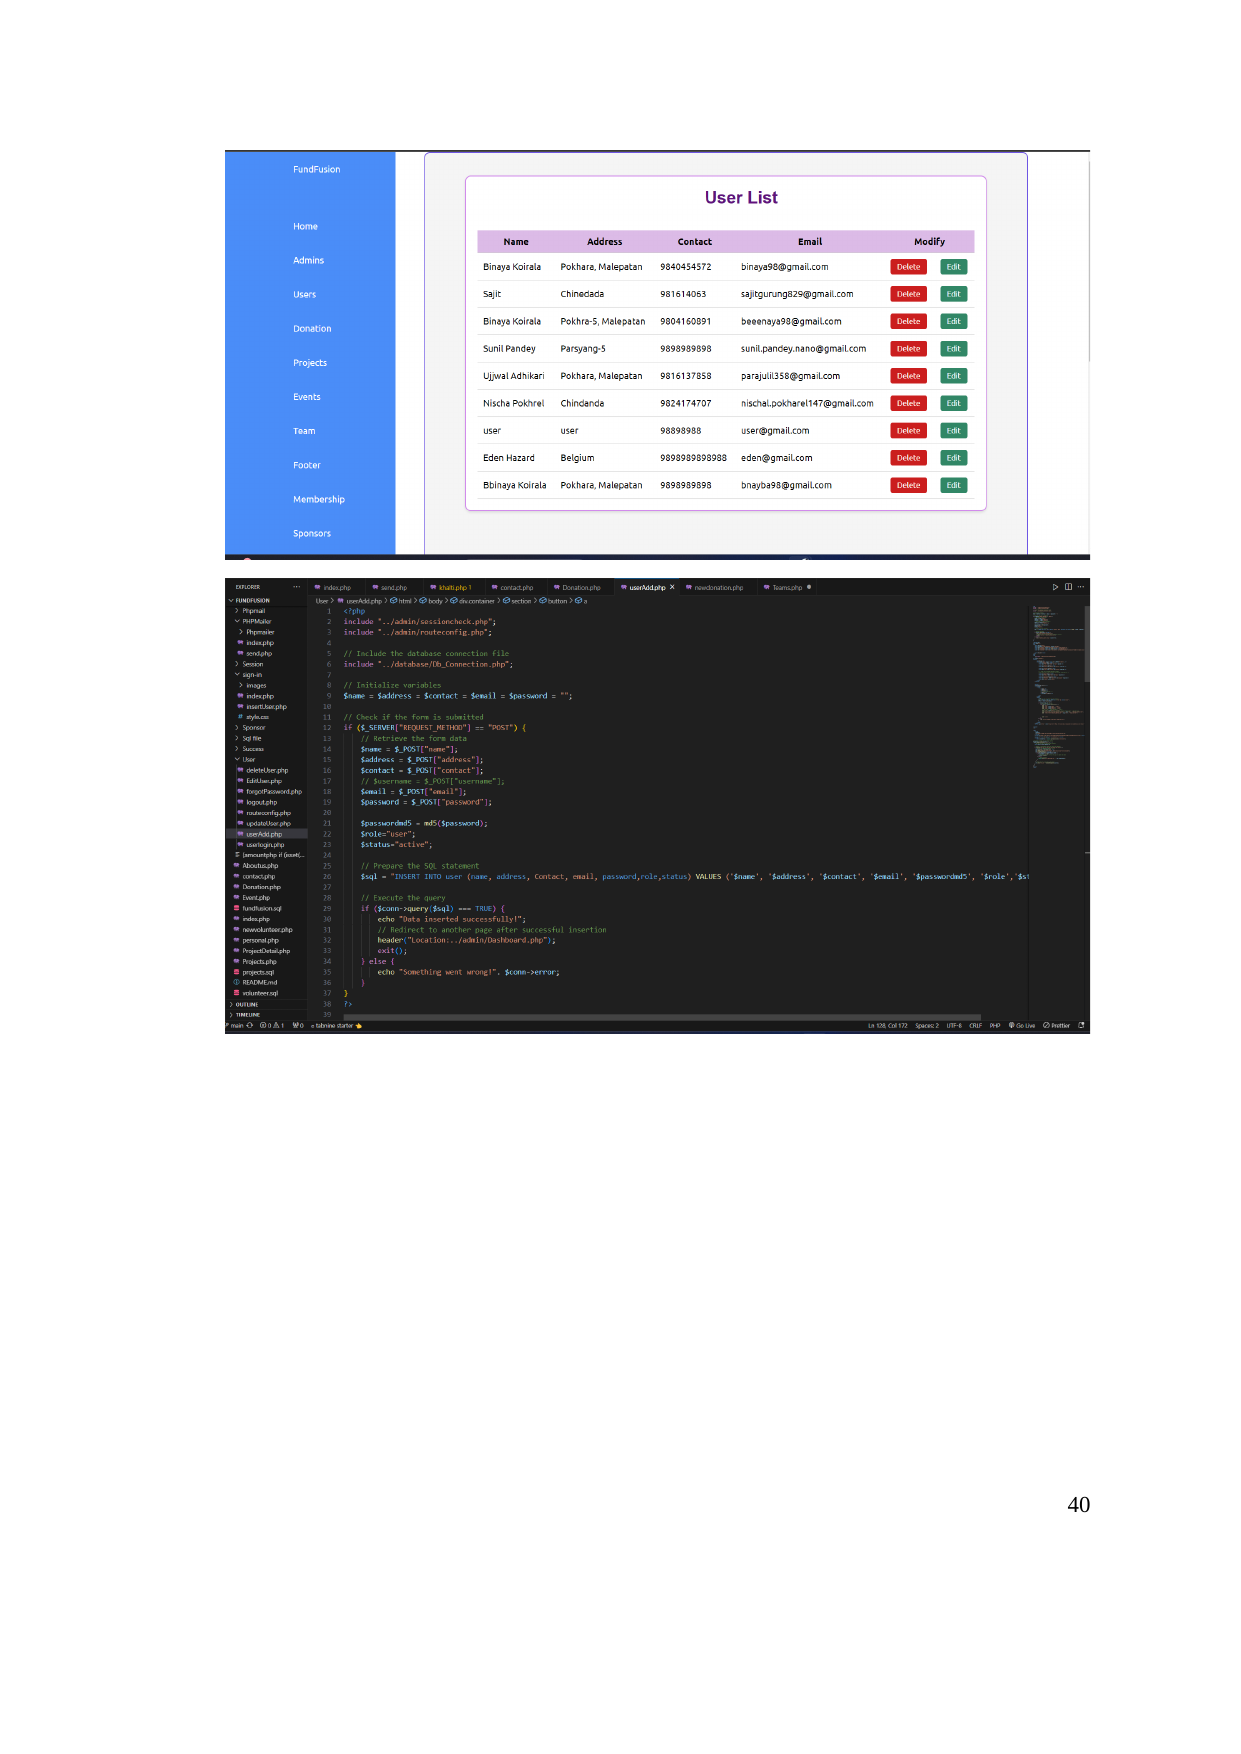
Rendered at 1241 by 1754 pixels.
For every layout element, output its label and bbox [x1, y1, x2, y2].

picture [225, 578, 1091, 1034]
picture [225, 150, 1091, 560]
